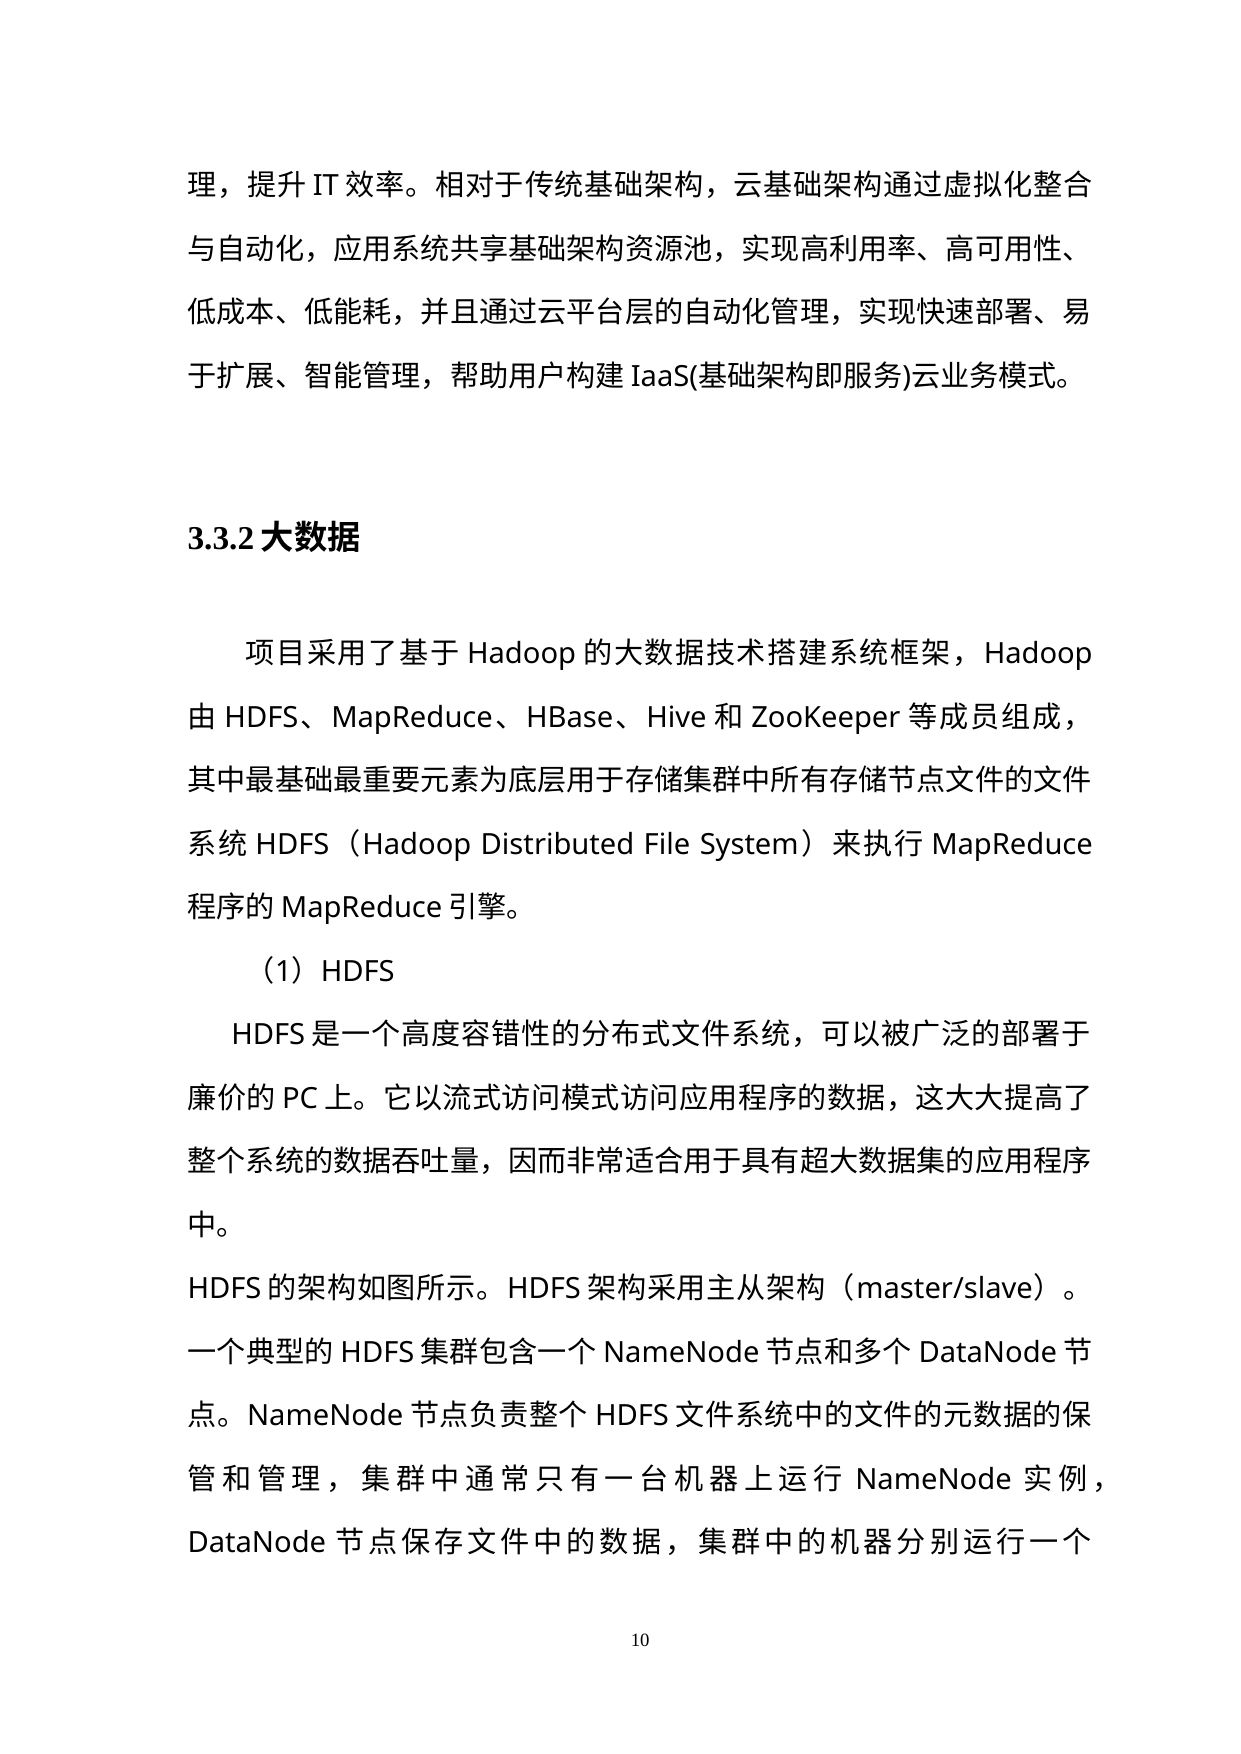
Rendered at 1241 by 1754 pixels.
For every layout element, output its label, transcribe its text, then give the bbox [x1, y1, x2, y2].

subtitle 3.3.2大数据 [187, 502, 1093, 567]
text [187, 162, 1093, 395]
text 项目采用了基于Hadoop的大数据技术搭建系统框架，Hadoop由HDFS、MapReduce、HBase、Hive和ZooKeeper等成员组成，其中最基础最重要元素为底层用于存储集群中所有存储节点文件的文件系统HDFS（Hadoop Distributed File System）来执行MapReduce程序的MapReduce引擎。 [187, 630, 1093, 926]
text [187, 947, 1093, 1561]
